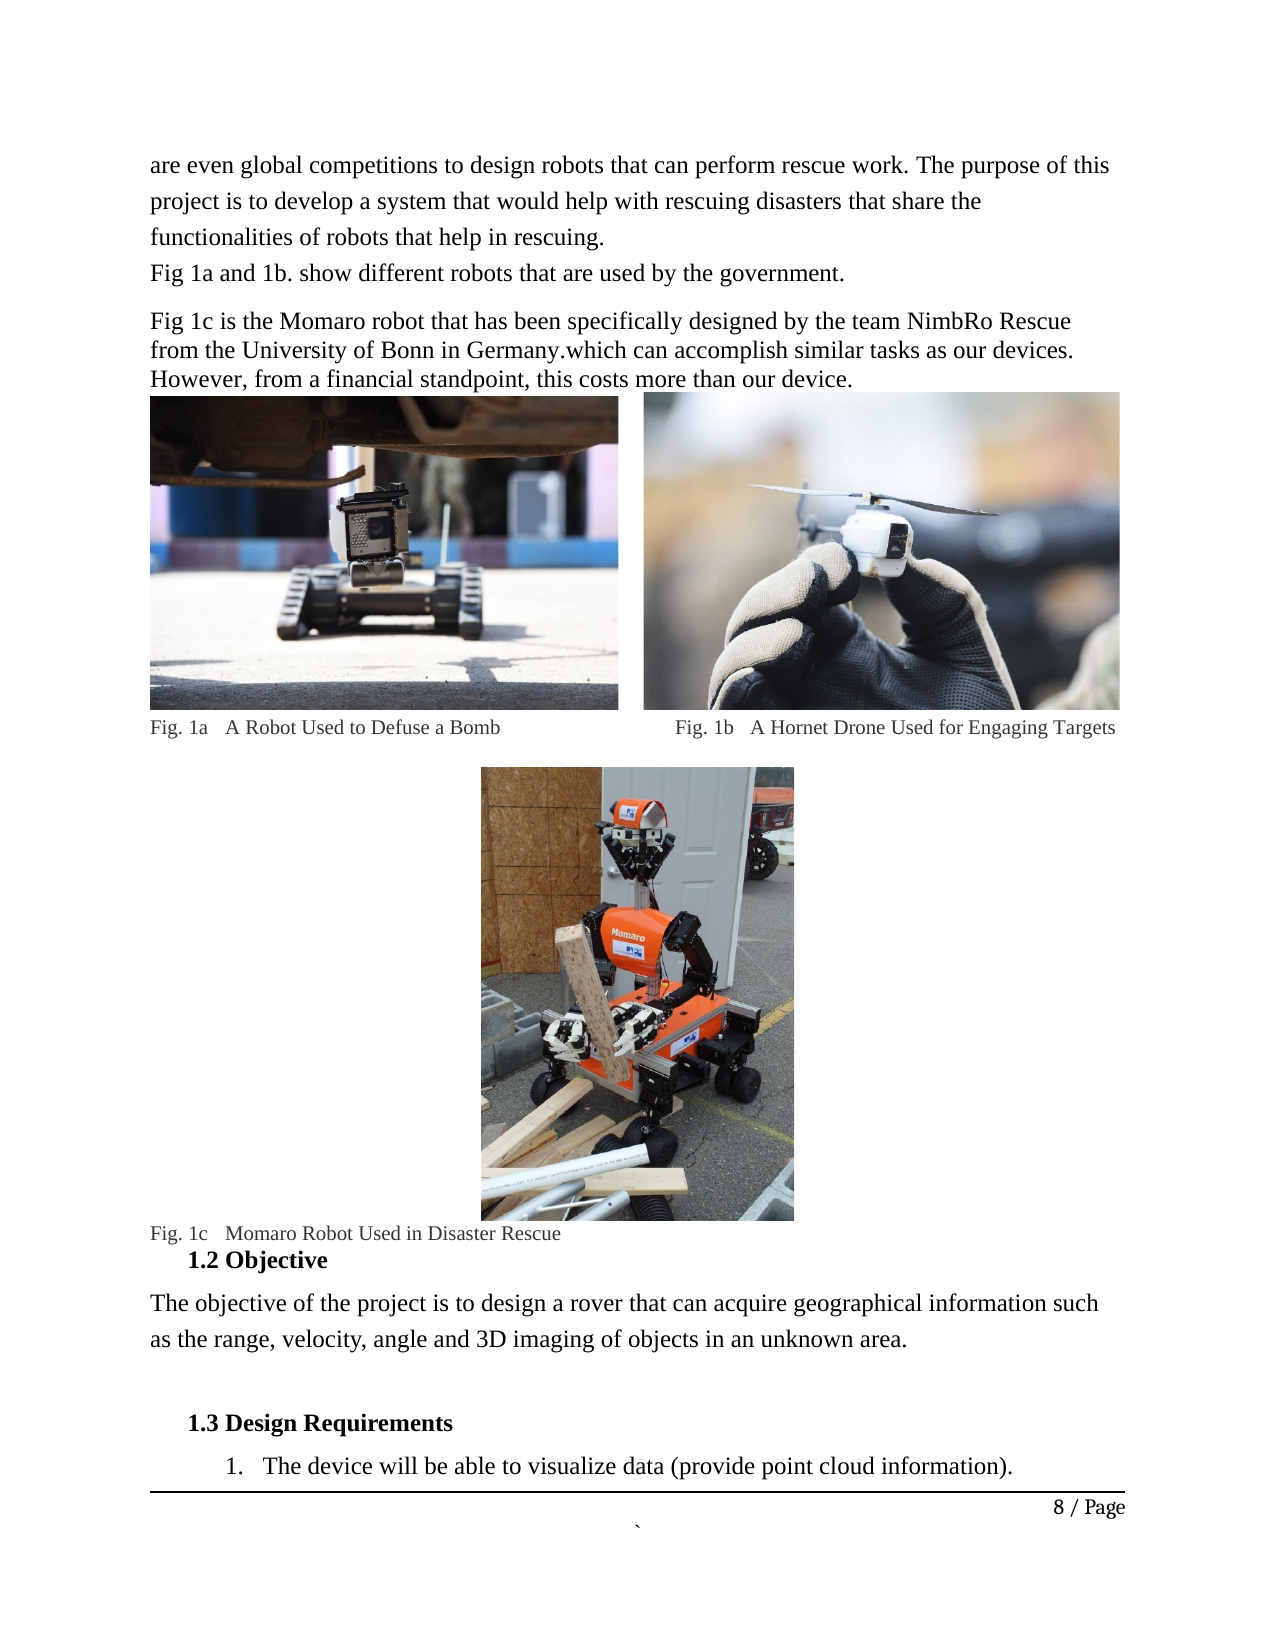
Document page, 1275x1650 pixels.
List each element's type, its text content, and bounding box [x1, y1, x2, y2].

text Fig. 1c Momaro Robot Used in Disaster Rescue [150, 1221, 1125, 1245]
subtitle Design Requirements [187, 1408, 1125, 1437]
text Fig. 1a A Robot Used to Defuse a Bomb Fig. 1b A Hornet Drone Used for Engaging Targets [150, 714, 1125, 739]
text Fig 1a and 1b. show different robots that are used by the government. [150, 258, 1125, 287]
text The objective of the project is to design a rover that can acquire geographical information such as the range, velocity, angle and 3D imaging of objects in an unknown area. [150, 1288, 1125, 1352]
picture [481, 767, 795, 1221]
subtitle Objective [187, 1245, 1125, 1273]
list The device will be able to visualize data (provide point cloud information). [225, 1451, 1125, 1480]
picture [643, 392, 1120, 710]
picture [150, 396, 619, 710]
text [150, 150, 1125, 251]
